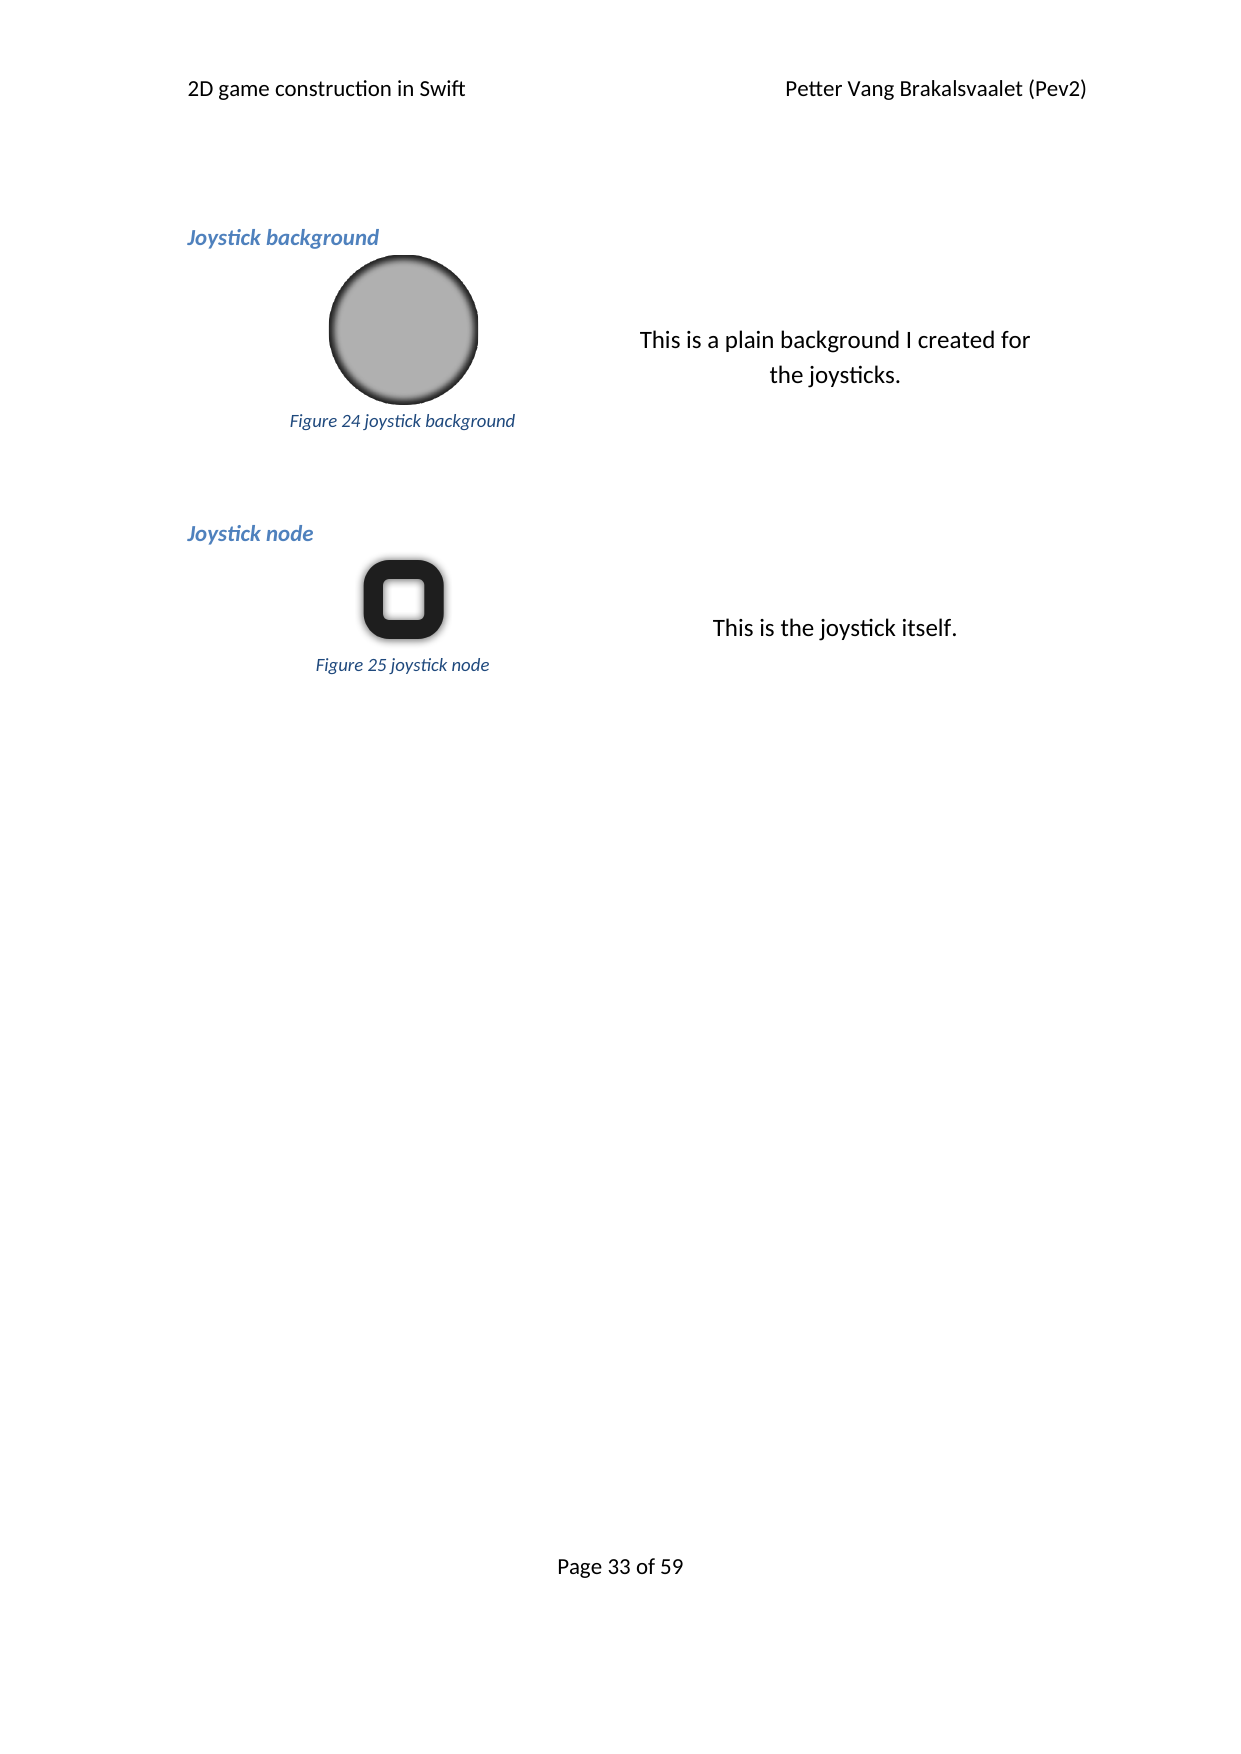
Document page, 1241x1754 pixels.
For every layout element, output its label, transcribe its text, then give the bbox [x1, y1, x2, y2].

table_header This is the joystick itself. [619, 551, 1051, 708]
table_header Figure 24 joystick background [188, 255, 619, 463]
picture [354, 551, 453, 649]
table_header This is a plain background I created for the joysticks. [619, 255, 1051, 463]
subtitle Joystick node [187, 519, 1053, 547]
picture [328, 255, 479, 405]
subtitle Joystick background [187, 223, 1053, 251]
table_header Figure 25 joystick node [188, 551, 619, 708]
